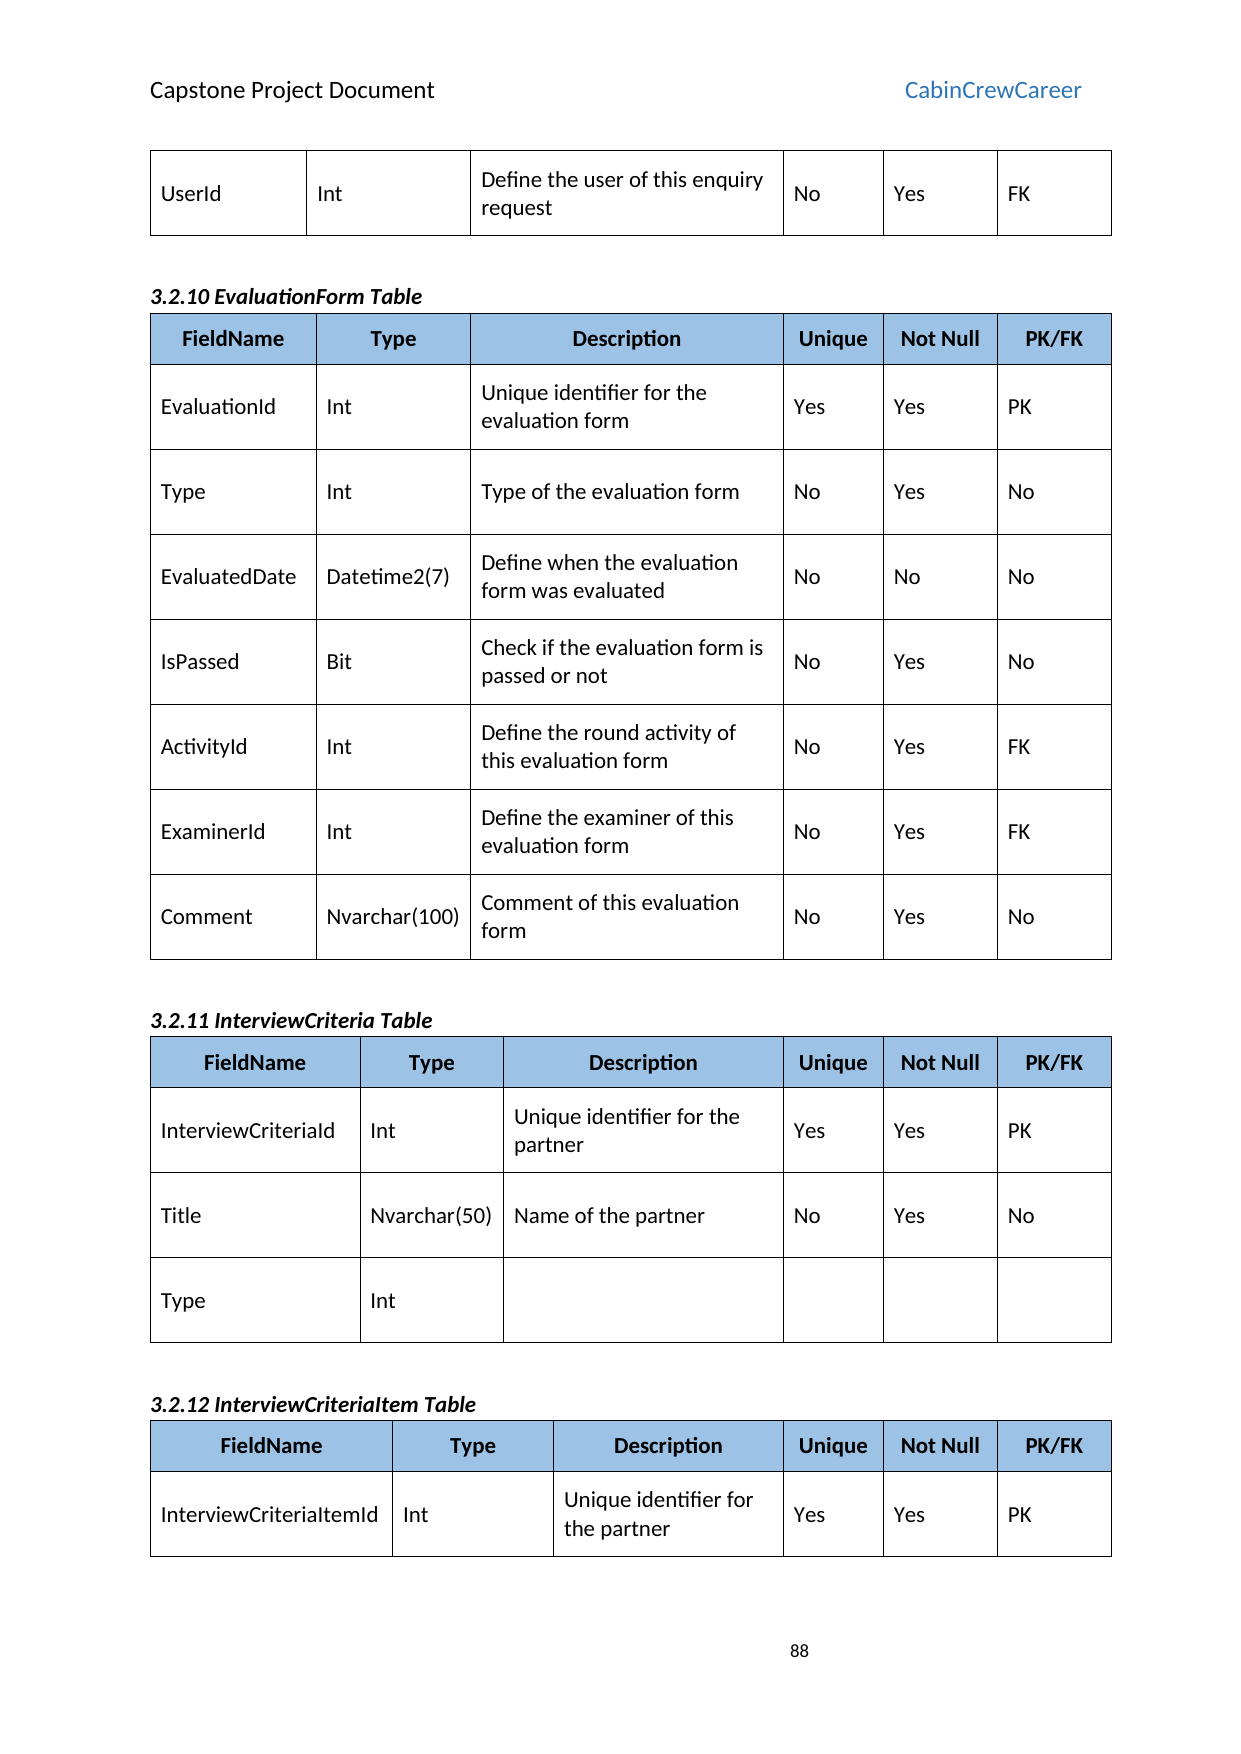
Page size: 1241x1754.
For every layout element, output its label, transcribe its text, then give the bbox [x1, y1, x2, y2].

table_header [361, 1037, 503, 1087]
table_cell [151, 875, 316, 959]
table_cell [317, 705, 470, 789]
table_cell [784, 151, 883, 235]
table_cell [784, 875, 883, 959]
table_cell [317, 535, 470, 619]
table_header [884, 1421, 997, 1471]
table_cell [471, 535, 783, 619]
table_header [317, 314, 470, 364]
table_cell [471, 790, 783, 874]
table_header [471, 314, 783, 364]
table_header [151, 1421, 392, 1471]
subtitle 3.2.10 EvaluationForm Table [150, 282, 1090, 310]
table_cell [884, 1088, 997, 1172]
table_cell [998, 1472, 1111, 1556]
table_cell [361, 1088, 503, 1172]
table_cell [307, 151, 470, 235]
subtitle 3.2.12 InterviewCriteriaItem Table [150, 1390, 1090, 1418]
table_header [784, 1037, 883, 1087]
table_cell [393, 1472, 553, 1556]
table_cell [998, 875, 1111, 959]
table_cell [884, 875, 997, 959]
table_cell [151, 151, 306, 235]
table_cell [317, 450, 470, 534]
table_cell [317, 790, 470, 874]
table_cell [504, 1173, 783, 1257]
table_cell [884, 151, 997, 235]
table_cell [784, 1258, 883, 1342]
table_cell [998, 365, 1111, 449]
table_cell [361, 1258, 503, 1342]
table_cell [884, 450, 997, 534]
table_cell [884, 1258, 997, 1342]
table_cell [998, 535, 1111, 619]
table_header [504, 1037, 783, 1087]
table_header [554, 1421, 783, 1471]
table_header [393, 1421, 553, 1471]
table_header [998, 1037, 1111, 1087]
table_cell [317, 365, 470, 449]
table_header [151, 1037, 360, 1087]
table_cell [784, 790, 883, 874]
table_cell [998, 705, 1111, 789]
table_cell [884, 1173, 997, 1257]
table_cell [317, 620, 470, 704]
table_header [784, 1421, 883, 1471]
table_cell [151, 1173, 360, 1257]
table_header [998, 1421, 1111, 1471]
subtitle 3.2.11 InterviewCriteria Table [150, 1006, 1090, 1034]
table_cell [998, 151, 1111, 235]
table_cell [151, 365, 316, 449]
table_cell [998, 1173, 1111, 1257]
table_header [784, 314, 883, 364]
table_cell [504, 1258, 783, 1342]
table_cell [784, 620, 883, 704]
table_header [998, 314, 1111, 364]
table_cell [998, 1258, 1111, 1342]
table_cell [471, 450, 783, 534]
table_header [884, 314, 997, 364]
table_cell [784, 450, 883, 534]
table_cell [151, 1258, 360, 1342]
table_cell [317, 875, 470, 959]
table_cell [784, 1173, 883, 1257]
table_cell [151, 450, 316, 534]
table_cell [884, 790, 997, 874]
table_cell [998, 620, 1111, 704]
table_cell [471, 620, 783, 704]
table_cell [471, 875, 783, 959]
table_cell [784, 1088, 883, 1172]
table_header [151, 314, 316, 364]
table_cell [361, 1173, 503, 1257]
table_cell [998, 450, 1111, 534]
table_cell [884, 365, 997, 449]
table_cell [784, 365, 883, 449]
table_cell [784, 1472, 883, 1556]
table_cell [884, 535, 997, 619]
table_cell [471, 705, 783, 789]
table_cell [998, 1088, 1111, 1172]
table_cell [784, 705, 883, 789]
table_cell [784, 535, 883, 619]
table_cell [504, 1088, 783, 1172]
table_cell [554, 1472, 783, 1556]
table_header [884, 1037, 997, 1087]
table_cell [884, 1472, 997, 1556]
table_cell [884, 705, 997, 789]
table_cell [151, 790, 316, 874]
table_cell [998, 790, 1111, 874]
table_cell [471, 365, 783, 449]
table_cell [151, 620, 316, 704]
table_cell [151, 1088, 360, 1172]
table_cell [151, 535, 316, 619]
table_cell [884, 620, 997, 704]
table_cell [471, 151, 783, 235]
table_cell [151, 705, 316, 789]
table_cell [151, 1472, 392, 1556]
